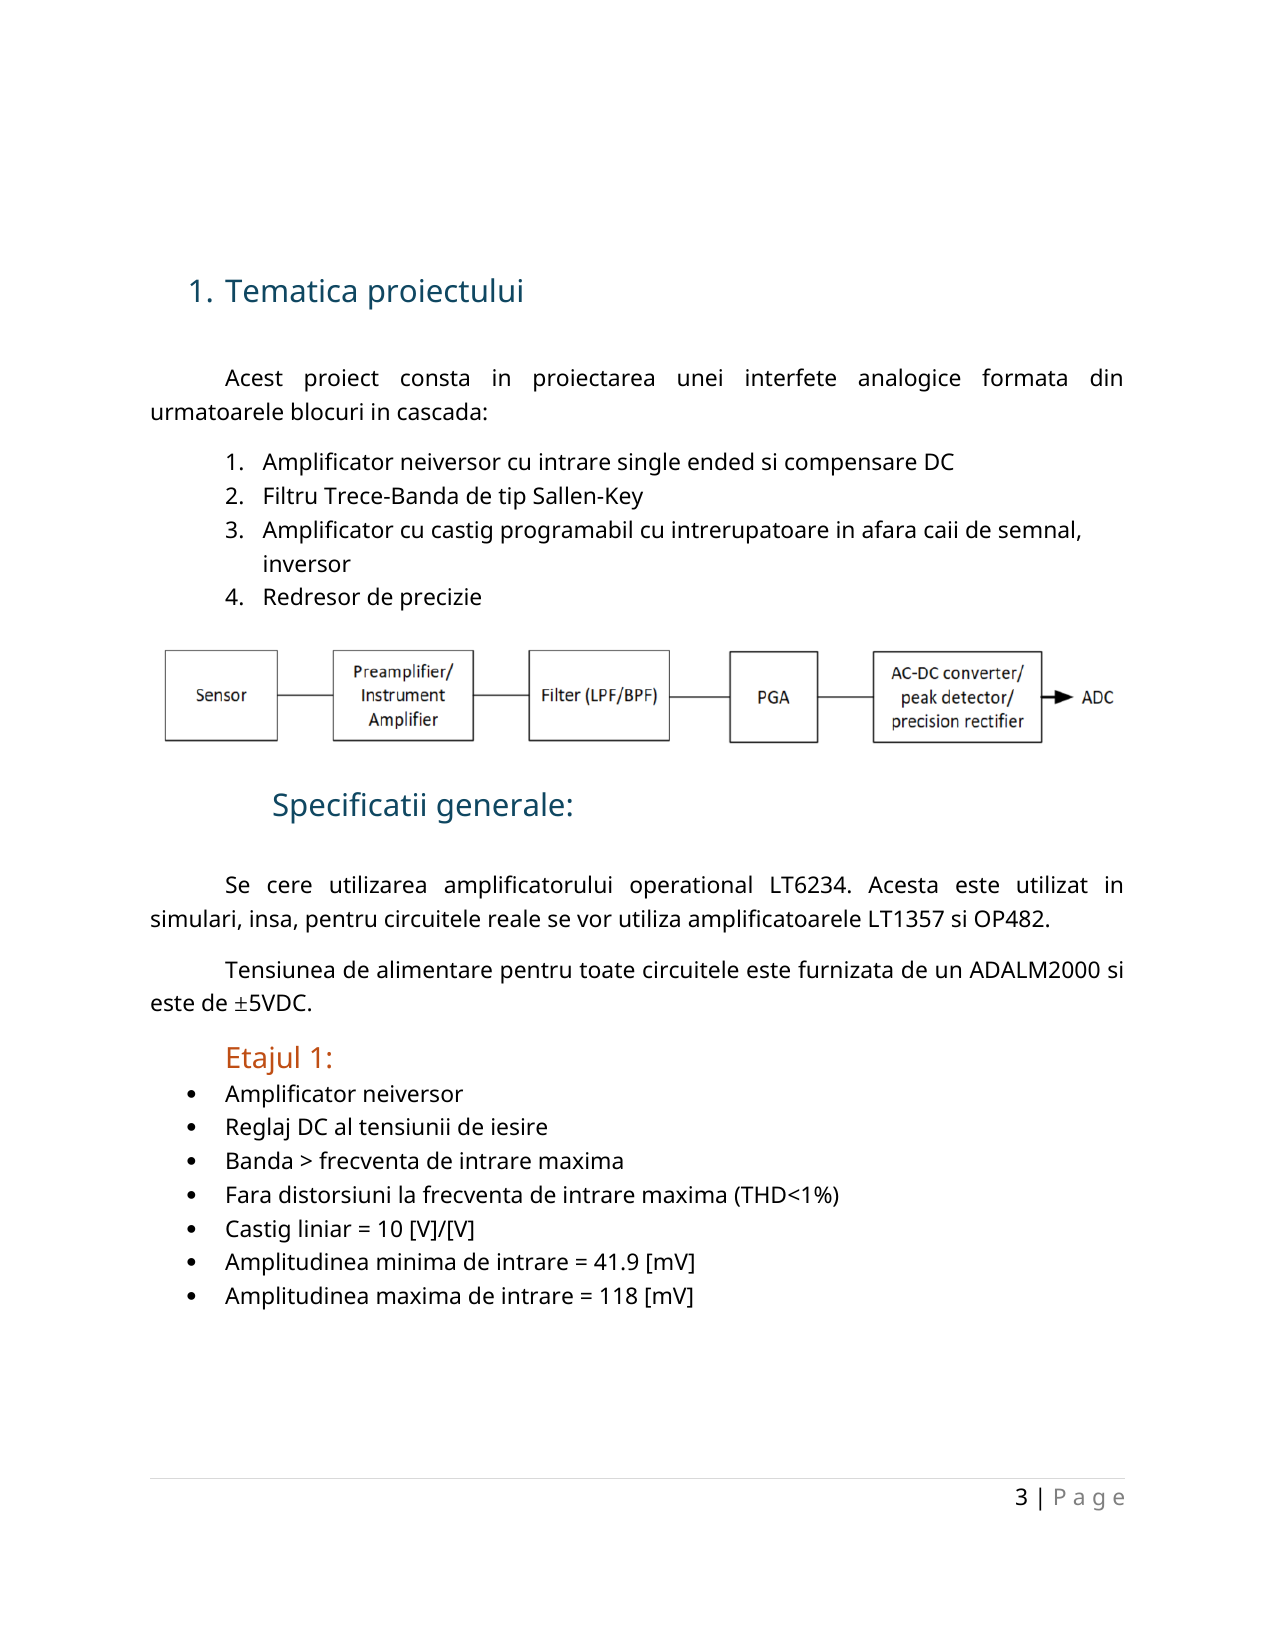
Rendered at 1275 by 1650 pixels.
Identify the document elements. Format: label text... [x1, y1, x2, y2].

list Redresor de precizie [225, 581, 1125, 613]
text Se cere utilizarea amplificatorului operational LT6234. Acesta este utilizat in simulari, insa, pentru circuitele reale se vor utiliza amplificatoarele LT1357 si OP482. [150, 869, 1125, 934]
list Castig liniar = 10 [V]/[V] [187, 1212, 1125, 1244]
list Amplificator cu castig programabil cu intrerupatoare in afara caii de semnal, inversor [225, 514, 1125, 579]
subtitle Tematica proiectului [187, 269, 1125, 312]
list Banda > frecventa de intrare maxima [187, 1145, 1125, 1176]
picture [150, 631, 1125, 748]
text Tensiunea de alimentare pentru toate circuitele este furnizata de un ADALM2000 si este de 5VDC. [150, 954, 1125, 1019]
subtitle Specificatii generale: [272, 783, 1125, 826]
subtitle Etajul 1: [225, 1038, 1125, 1077]
list Amplitudinea minima de intrare = 41.9 [mV] [187, 1246, 1125, 1277]
list Amplitudinea maxima de intrare = 118 [mV] [187, 1280, 1125, 1311]
list Reglaj DC al tensiunii de iesire [187, 1111, 1125, 1142]
list Amplificator neiversor [187, 1077, 1125, 1109]
list Filtru Trece-Banda de tip Sallen-Key [225, 480, 1125, 511]
list Amplificator neiversor cu intrare single ended si compensare DC [225, 446, 1125, 478]
list Fara distorsiuni la frecventa de intrare maxima (THD<1%) [187, 1179, 1125, 1210]
text Acest proiect consta in proiectarea unei interfete analogice formata din urmatoarele blocuri in cascada: [150, 362, 1125, 427]
